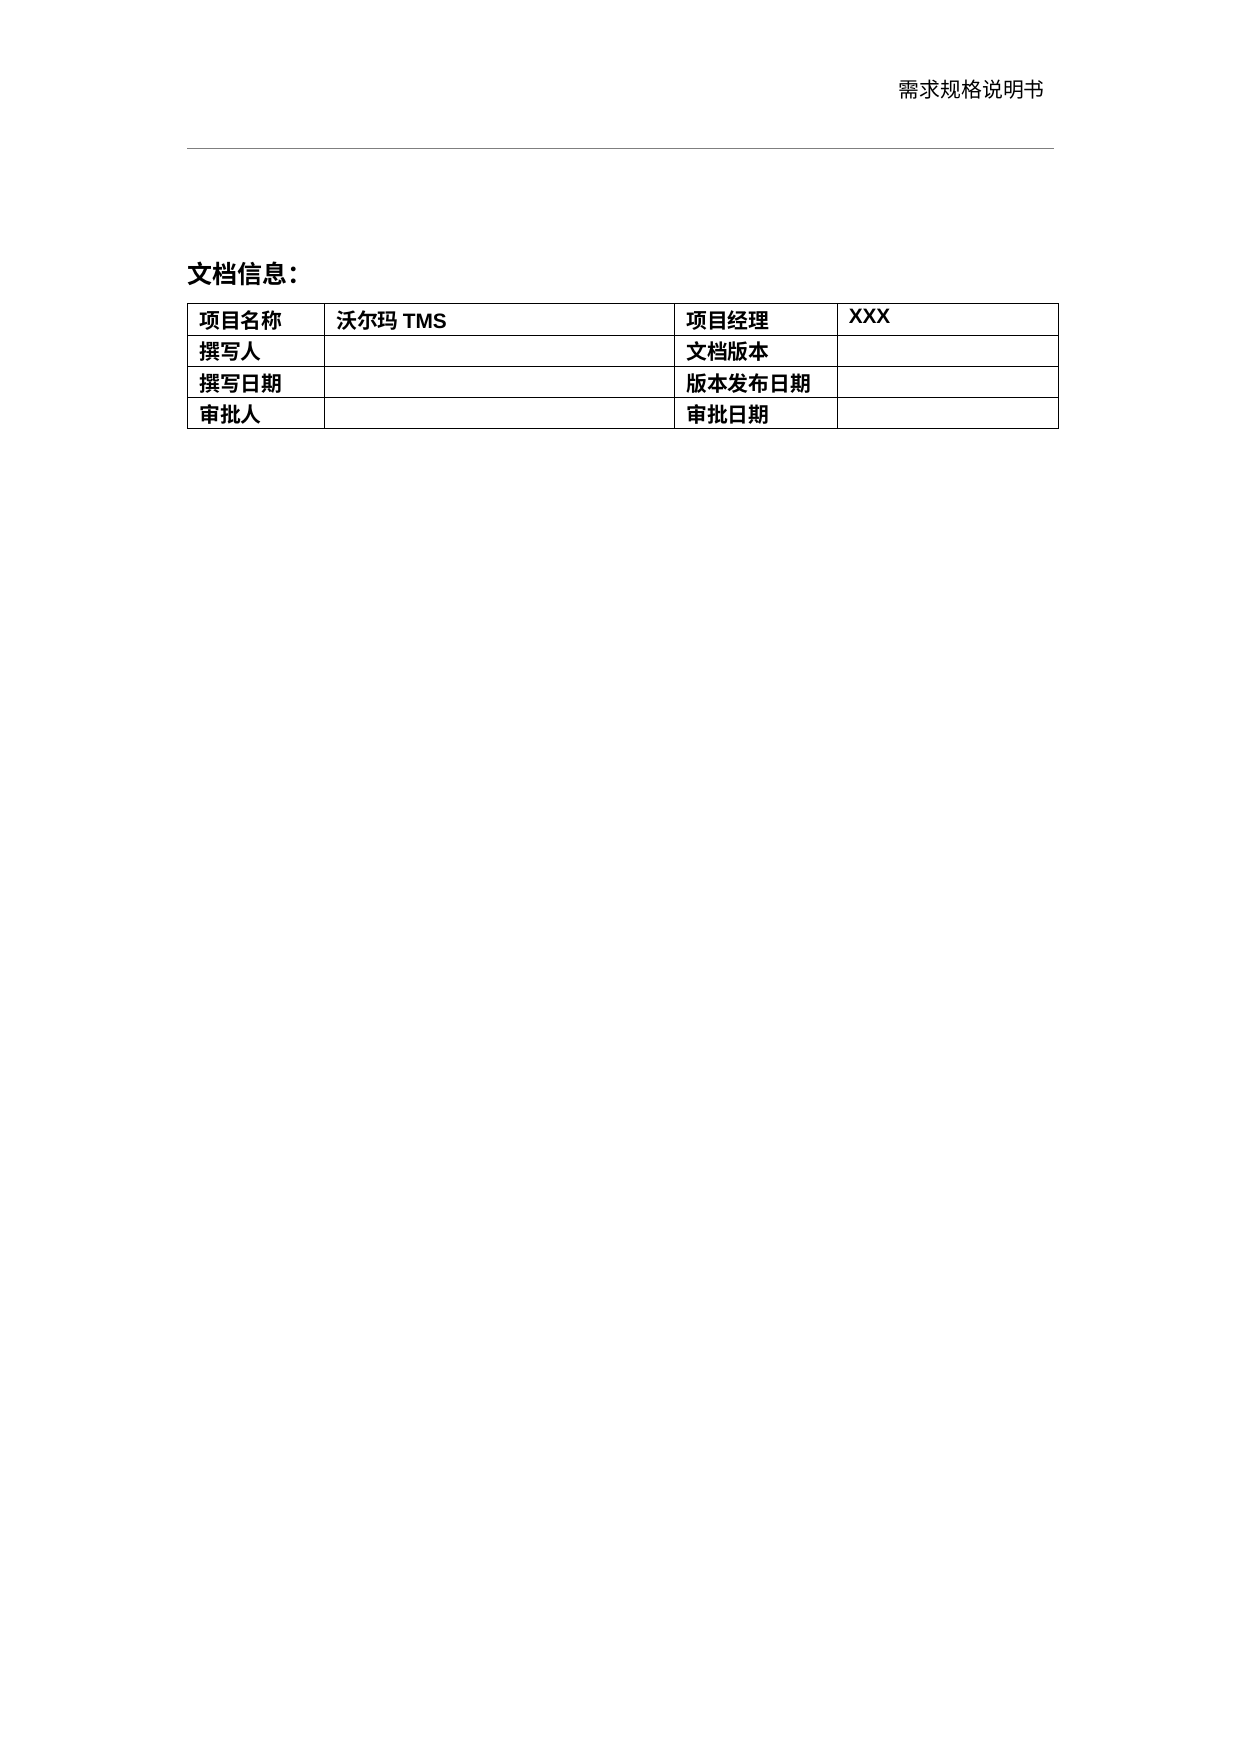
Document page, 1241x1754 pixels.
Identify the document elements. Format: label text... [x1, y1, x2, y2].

table_cell [838, 398, 1058, 428]
table_cell [838, 367, 1058, 397]
table_header XXX [838, 304, 1058, 334]
table_cell [325, 367, 674, 397]
table_cell 版本发布日期 [675, 367, 837, 397]
table_cell 撰写人 [188, 336, 324, 366]
text 文档信息： [187, 254, 1053, 291]
table_header 项目名称 [188, 304, 324, 334]
table_cell 撰写日期 [188, 367, 324, 397]
table_cell 审批人 [188, 398, 324, 428]
table_cell 审批日期 [675, 398, 837, 428]
table_header 沃尔玛TMS [325, 304, 674, 334]
table_cell [325, 398, 674, 428]
table_cell [325, 336, 674, 366]
table_header 项目经理 [675, 304, 837, 334]
table_cell 文档版本 [675, 336, 837, 366]
table_cell [838, 336, 1058, 366]
